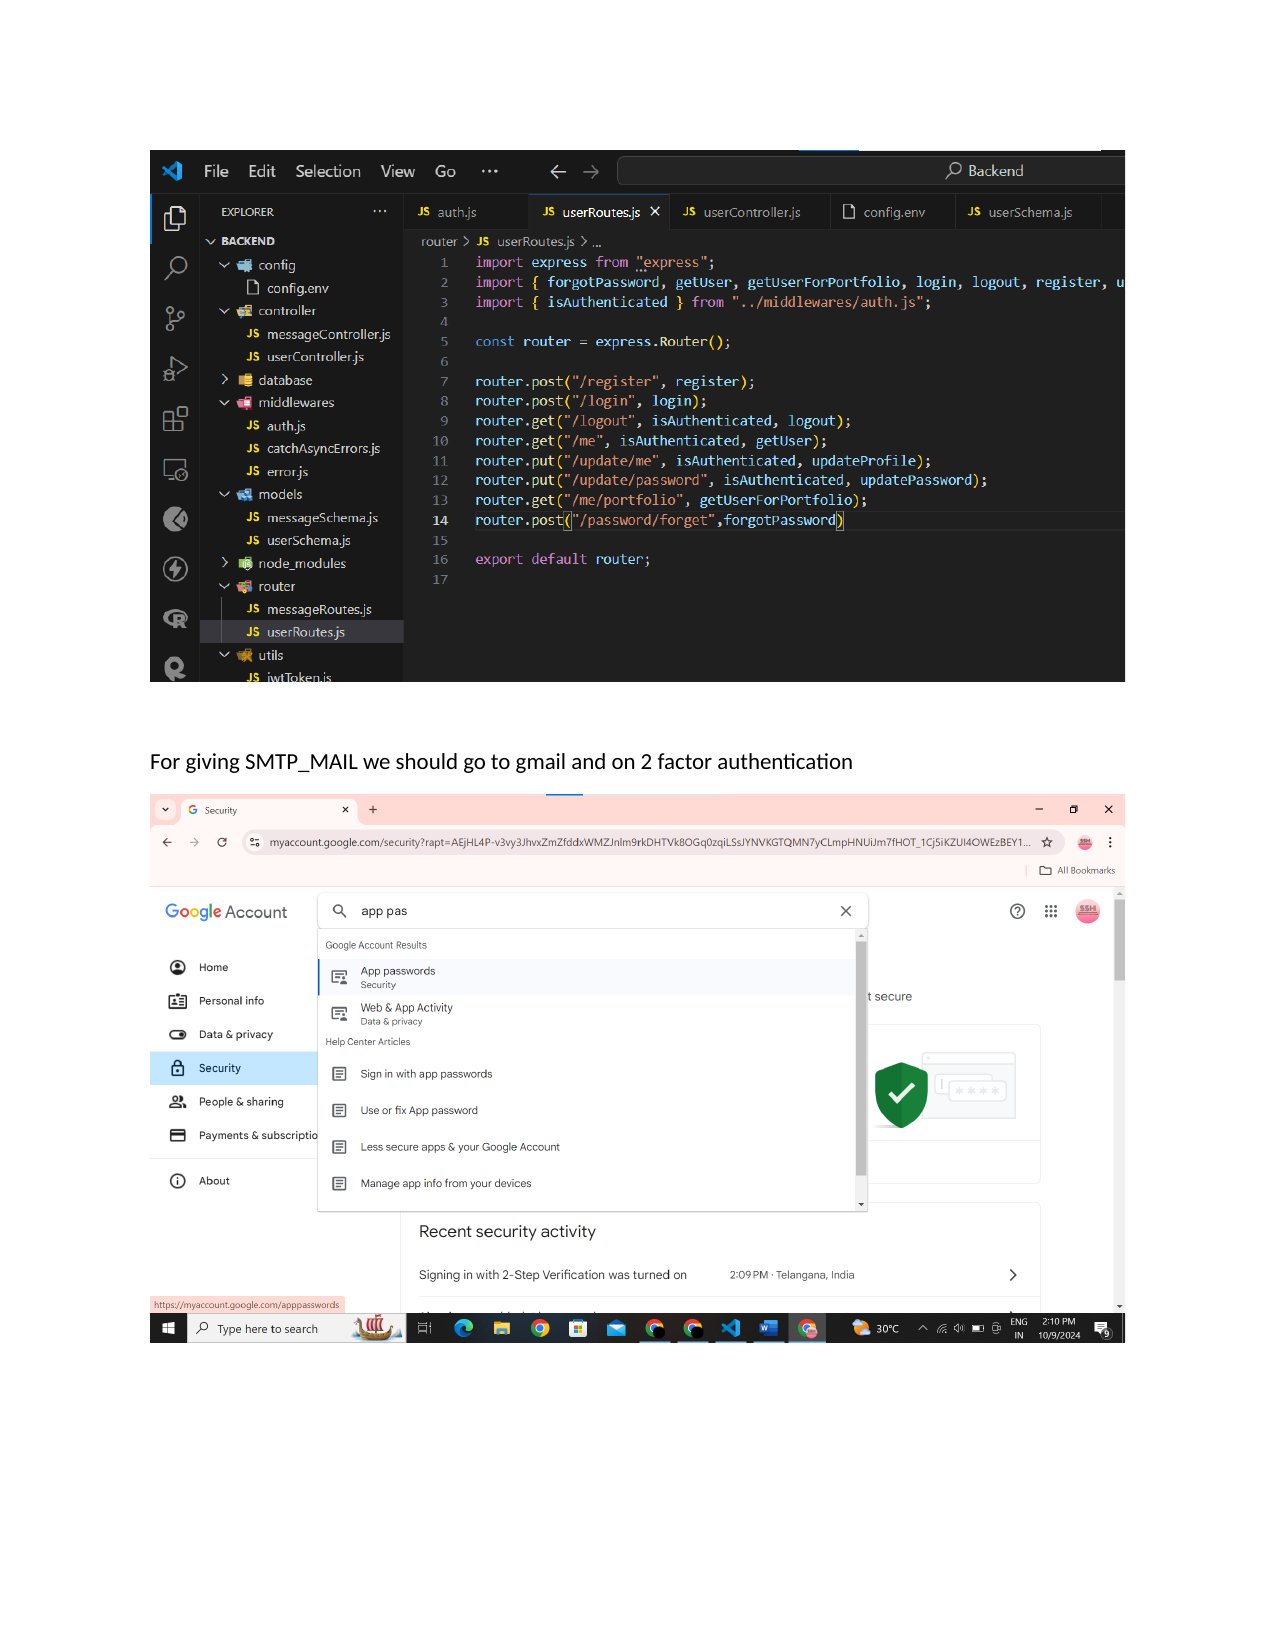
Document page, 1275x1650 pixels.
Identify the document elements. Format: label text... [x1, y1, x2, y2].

text For giving SMTP_MAIL we should go to gmail and on 2 factor authentication [150, 747, 1125, 775]
picture [150, 794, 1125, 1343]
picture [150, 150, 1125, 682]
